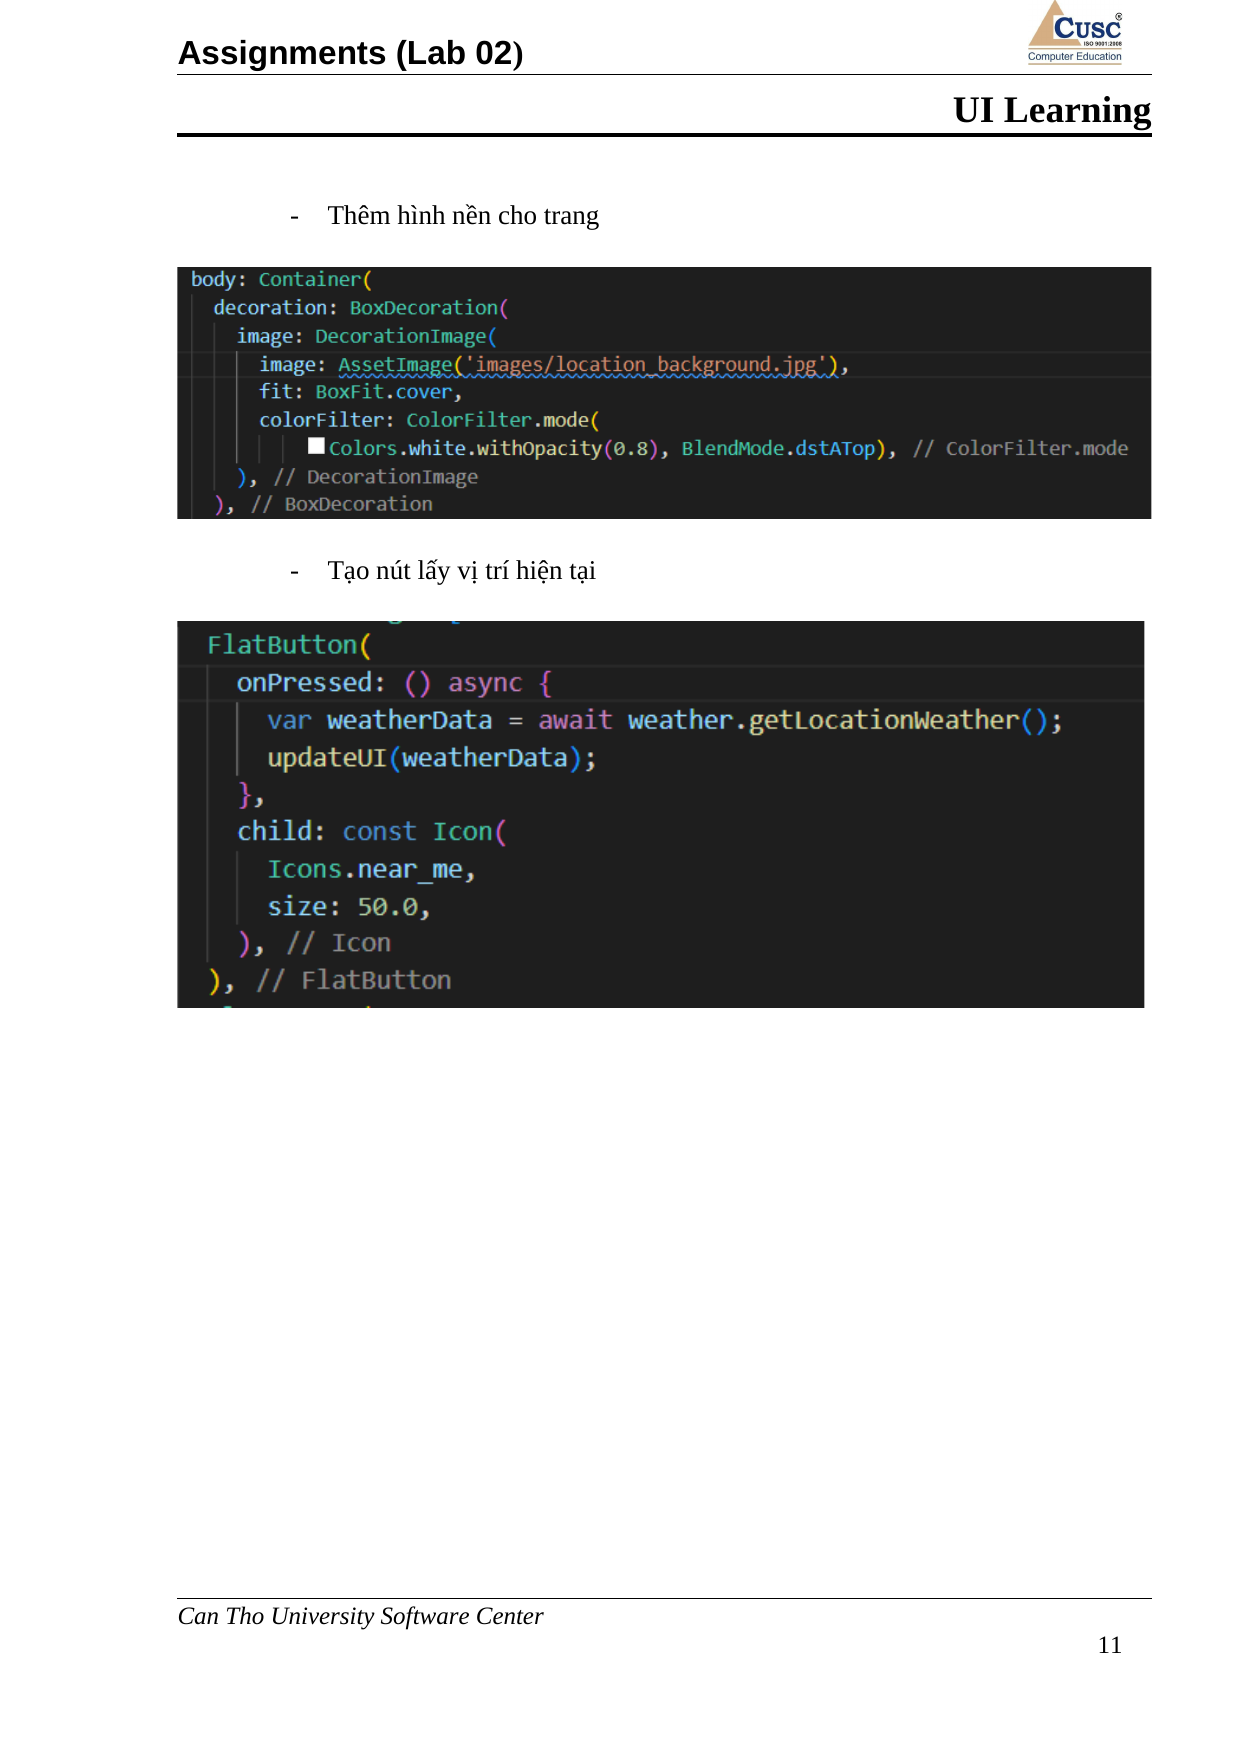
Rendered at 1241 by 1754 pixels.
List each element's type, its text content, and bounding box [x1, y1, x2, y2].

list Thêm hình nền cho trang [290, 199, 1152, 231]
list Tạo nút lấy vị trí hiện tại [290, 554, 1152, 585]
picture [177, 267, 1152, 519]
picture [177, 621, 1145, 1008]
picture [1028, 0, 1123, 65]
